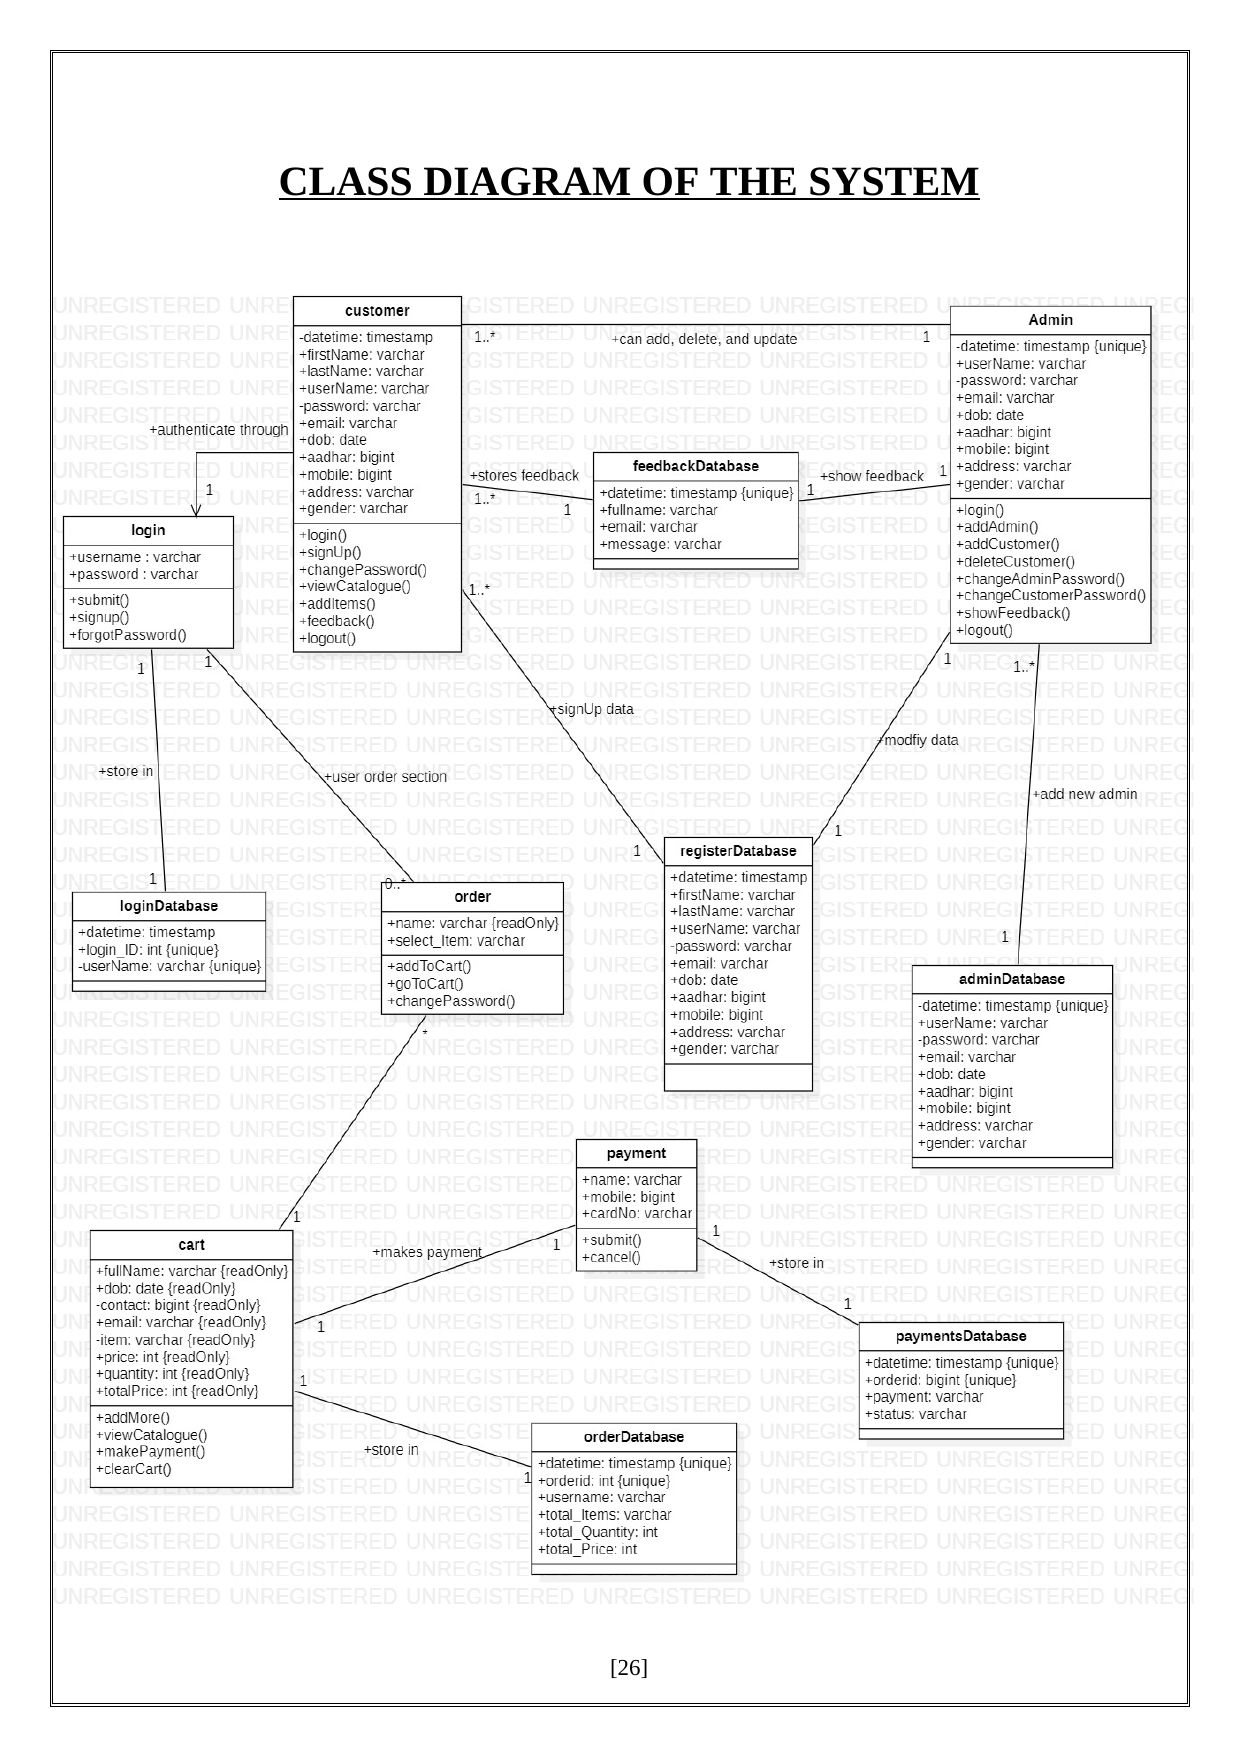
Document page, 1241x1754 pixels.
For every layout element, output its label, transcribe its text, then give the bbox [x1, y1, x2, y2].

picture [1190, 285, 1194, 1619]
picture [53, 285, 1187, 1619]
text CLASS DIAGRAM OF THE SYSTEM [112, 156, 1146, 204]
